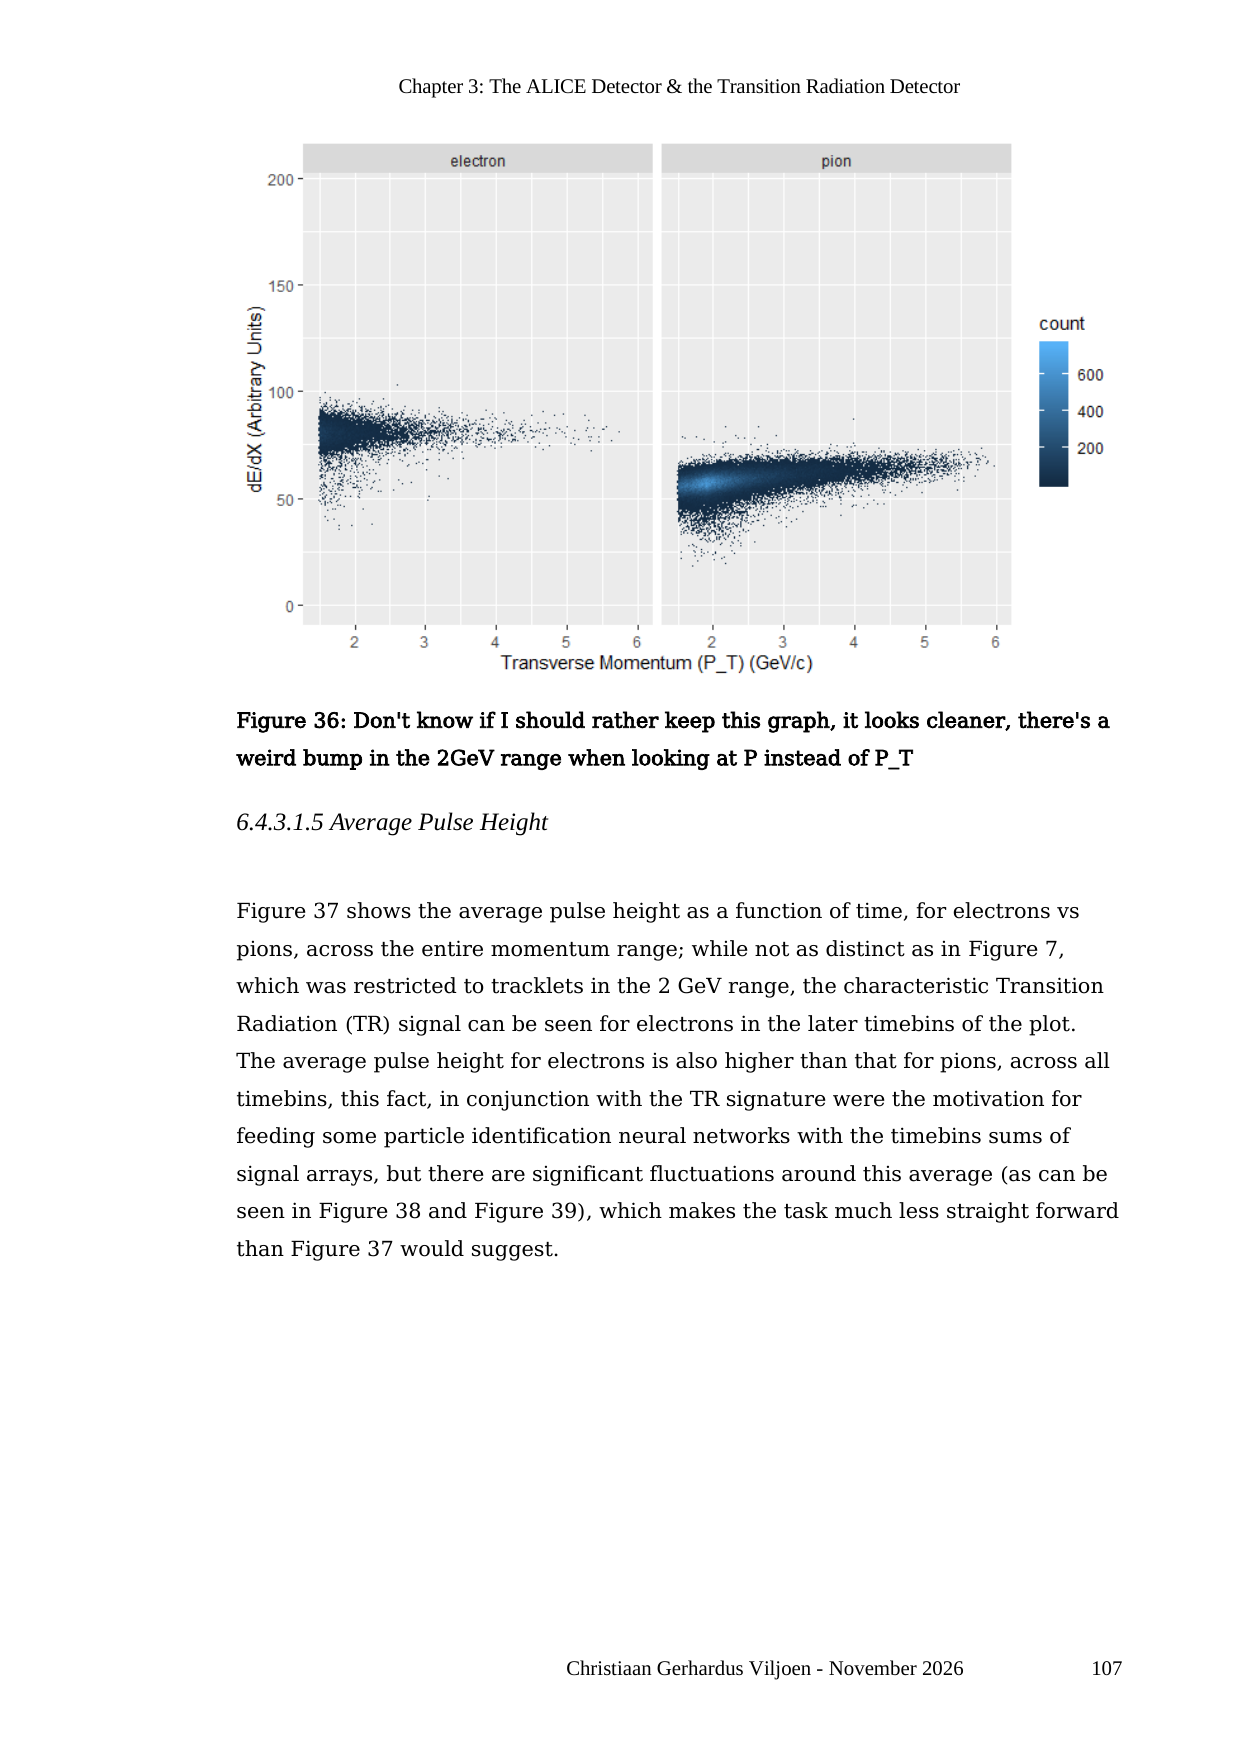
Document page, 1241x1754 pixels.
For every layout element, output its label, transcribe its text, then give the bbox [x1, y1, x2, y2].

picture [236, 135, 1123, 682]
subtitle Average Pulse Height [236, 807, 1122, 836]
